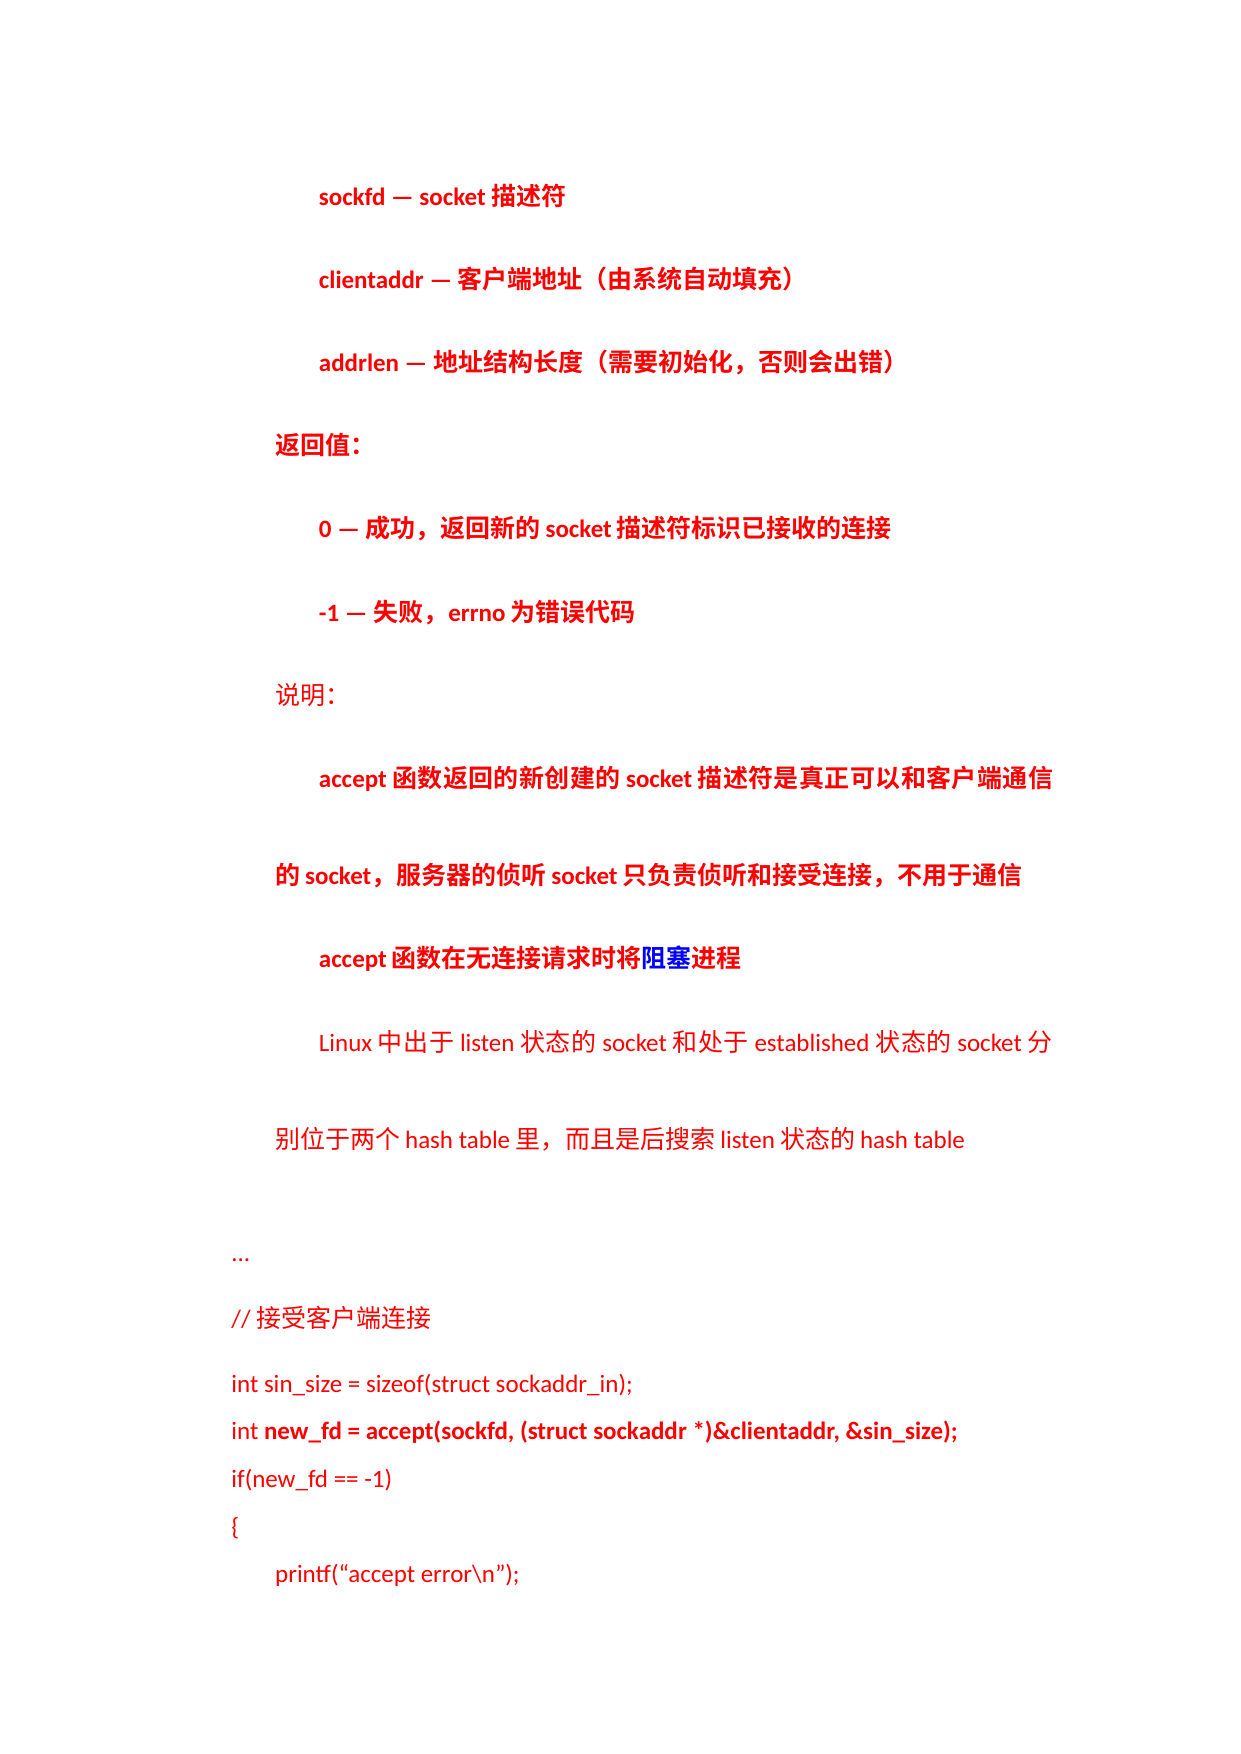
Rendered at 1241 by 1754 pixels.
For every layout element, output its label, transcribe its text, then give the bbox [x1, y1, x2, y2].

text clientaddr — 客户端地址（由系统自动填充） [275, 245, 1053, 310]
text accept函数返回的新创建的socket描述符是真正可以和客户端通信的socket，服务器的侦听socket只负责侦听和接受连接，不用于通信 [275, 744, 1053, 906]
text int sin_size = sizeof(struct sockaddr_in); [187, 1367, 1053, 1399]
text 0 — 成功，返回新的socket描述符标识已接收的连接 [275, 494, 1053, 559]
text 说明： [231, 661, 1053, 726]
text sockfd — socket描述符 [275, 162, 1053, 227]
text 返回值： [231, 411, 1053, 476]
text accept函数在无连接请求时将阻塞进程 [275, 924, 1053, 989]
text Linux中出于listen状态的socket和处于established状态的socket分别位于两个hash table里，而且是后搜索listen状态的hash table [275, 1008, 1053, 1170]
text if(new_fd == -1) [187, 1462, 1053, 1495]
text -1 — 失败，errno为错误代码 [275, 578, 1053, 643]
text ... [187, 1236, 1053, 1268]
text printf(“accept error\n”); [231, 1558, 1053, 1590]
text // 接受客户端连接 [187, 1284, 1053, 1349]
text { [187, 1510, 1053, 1542]
text addrlen — 地址结构长度（需要初始化，否则会出错） [275, 328, 1053, 393]
text int new_fd = accept(sockfd, (struct sockaddr *)&clientaddr, &sin_size); [187, 1414, 1053, 1447]
